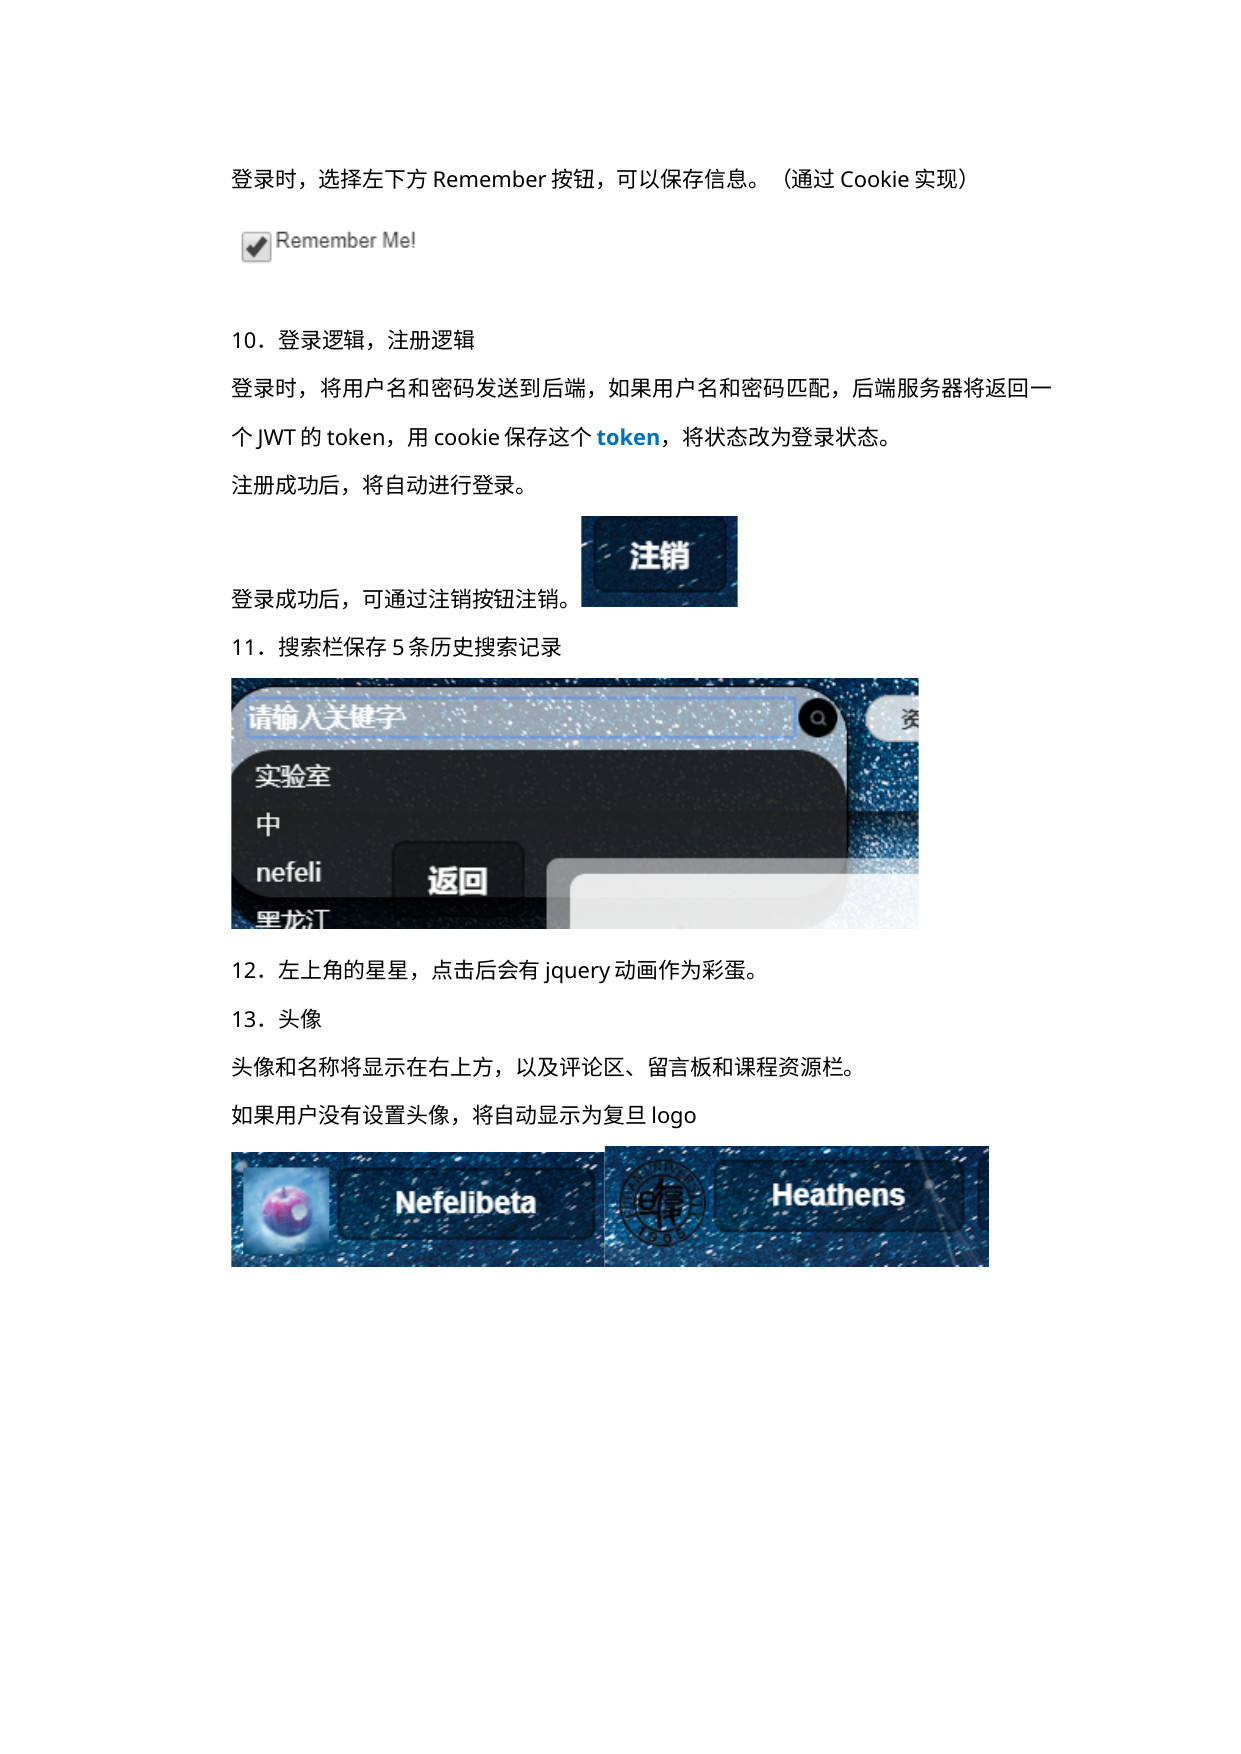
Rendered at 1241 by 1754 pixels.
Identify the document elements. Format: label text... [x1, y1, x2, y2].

picture [231, 678, 919, 929]
text 登录成功后，可通过注销按钮注销。 [231, 516, 1053, 614]
picture [231, 210, 457, 278]
text 登录时，将用户名和密码发送到后端，如果用户名和密码匹配，后端服务器将返回一个JWT的token，用cookie保存这个token，将状态改为登录状态。 [231, 371, 1053, 452]
text 13．头像 [231, 1001, 1053, 1034]
text 注册成功后，将自动进行登录。 [231, 468, 1053, 501]
text 头像和名称将显示在右上方，以及评论区、留言板和课程资源栏。 [231, 1050, 1053, 1082]
picture [231, 1146, 989, 1267]
picture [581, 516, 738, 607]
text 10．登录逻辑，注册逻辑 [231, 323, 1053, 355]
text 11．搜索栏保存5条历史搜索记录 [231, 630, 1053, 662]
text 登录时，选择左下方Remember按钮，可以保存信息。（通过Cookie实现） [231, 162, 1053, 194]
text 如果用户没有设置头像，将自动显示为复旦logo [231, 1098, 1053, 1131]
text 12．左上角的星星，点击后会有jquery动画作为彩蛋。 [231, 953, 1053, 986]
